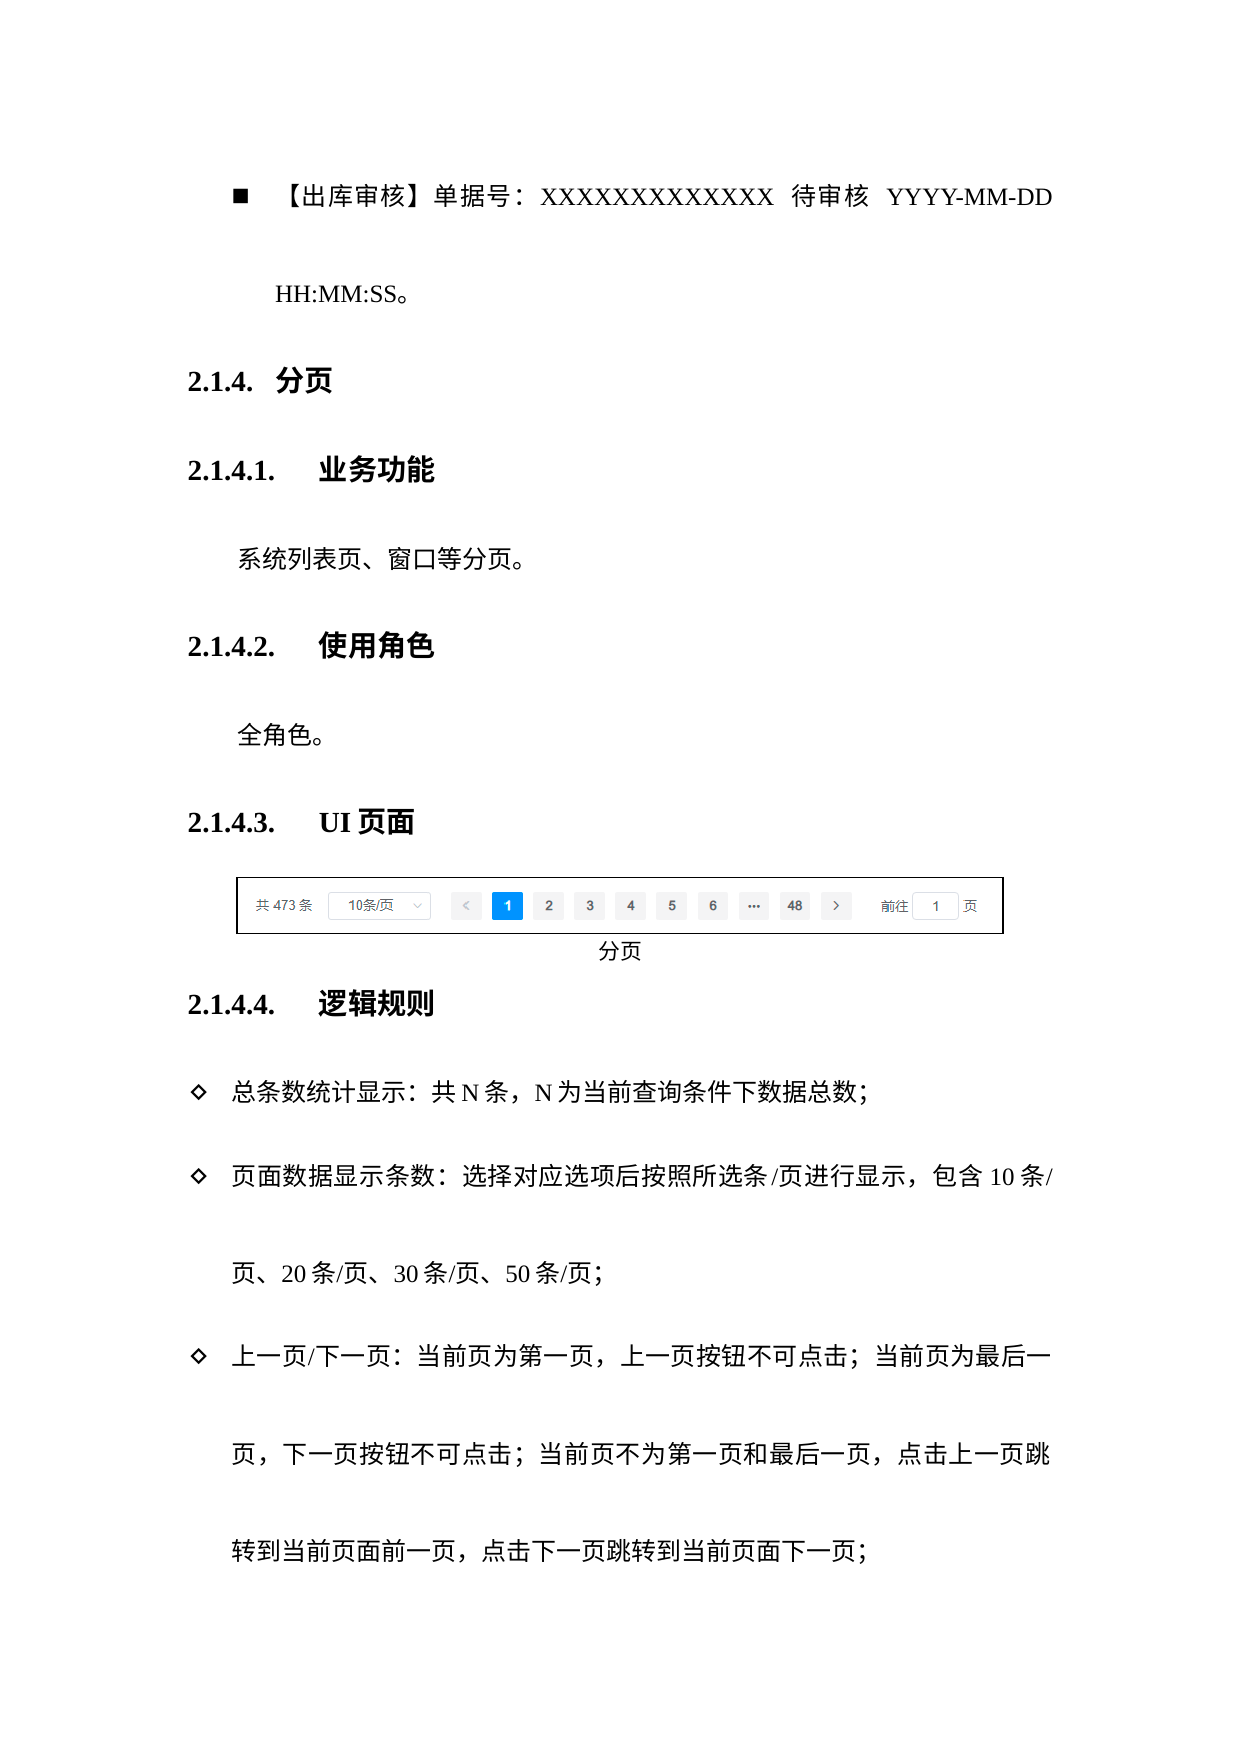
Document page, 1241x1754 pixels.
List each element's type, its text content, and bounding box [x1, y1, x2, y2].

subtitle 使用角色 [187, 611, 1053, 676]
subtitle 分页 [187, 346, 1053, 411]
text 系统列表页、窗口等分页。 [187, 525, 1053, 590]
picture [238, 878, 1002, 933]
list 【出库审核】单据号：XXXXXXXXXXXXX 待审核 YYYY-MM-DD HH:MM:SS。 [231, 162, 1053, 324]
list 上一页/下一页：当前页为第一页，上一页按钮不可点击；当前页为最后一页，下一页按钮不可点击；当前页不为第一页和最后一页，点击上一页跳转到当前页面前一页，点击下一页跳转到当前页面下一页； [187, 1322, 1053, 1582]
text 分页 [187, 934, 1053, 966]
list 页面数据显示条数：选择对应选项后按照所选条/页进行显示，包含10条/页、20条/页、30条/页、50条/页； [187, 1142, 1053, 1304]
subtitle 逻辑规则 [187, 969, 1053, 1034]
list 总条数统计显示：共N条，N为当前查询条件下数据总数； [187, 1058, 1053, 1123]
subtitle 业务功能 [187, 435, 1053, 500]
text 全角色。 [187, 701, 1053, 766]
subtitle UI页面 [187, 787, 1053, 852]
